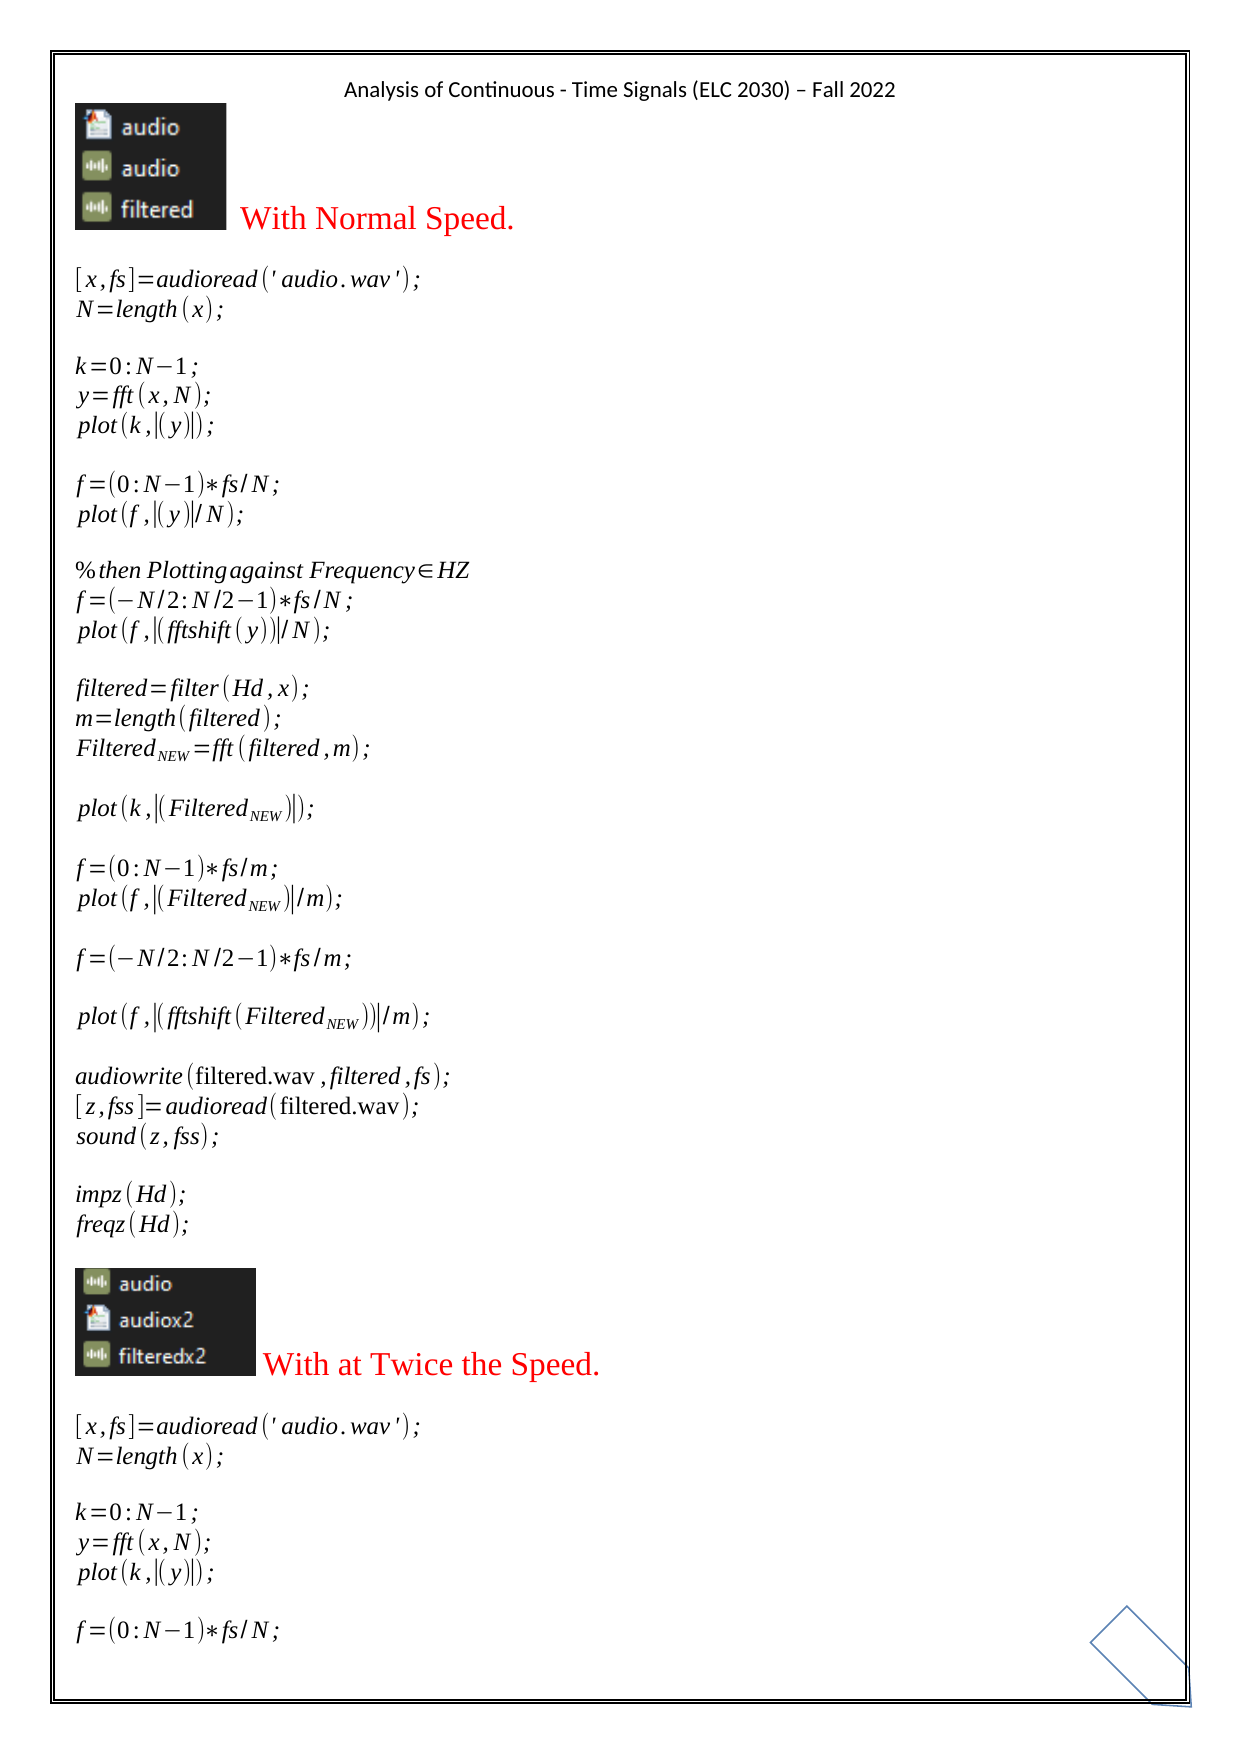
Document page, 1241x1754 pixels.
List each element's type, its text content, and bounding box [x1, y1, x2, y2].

text With Normal Speed. [75, 103, 1165, 236]
picture [75, 103, 227, 230]
picture [75, 1268, 256, 1376]
text With at Twice the Speed. [75, 1268, 1165, 1383]
